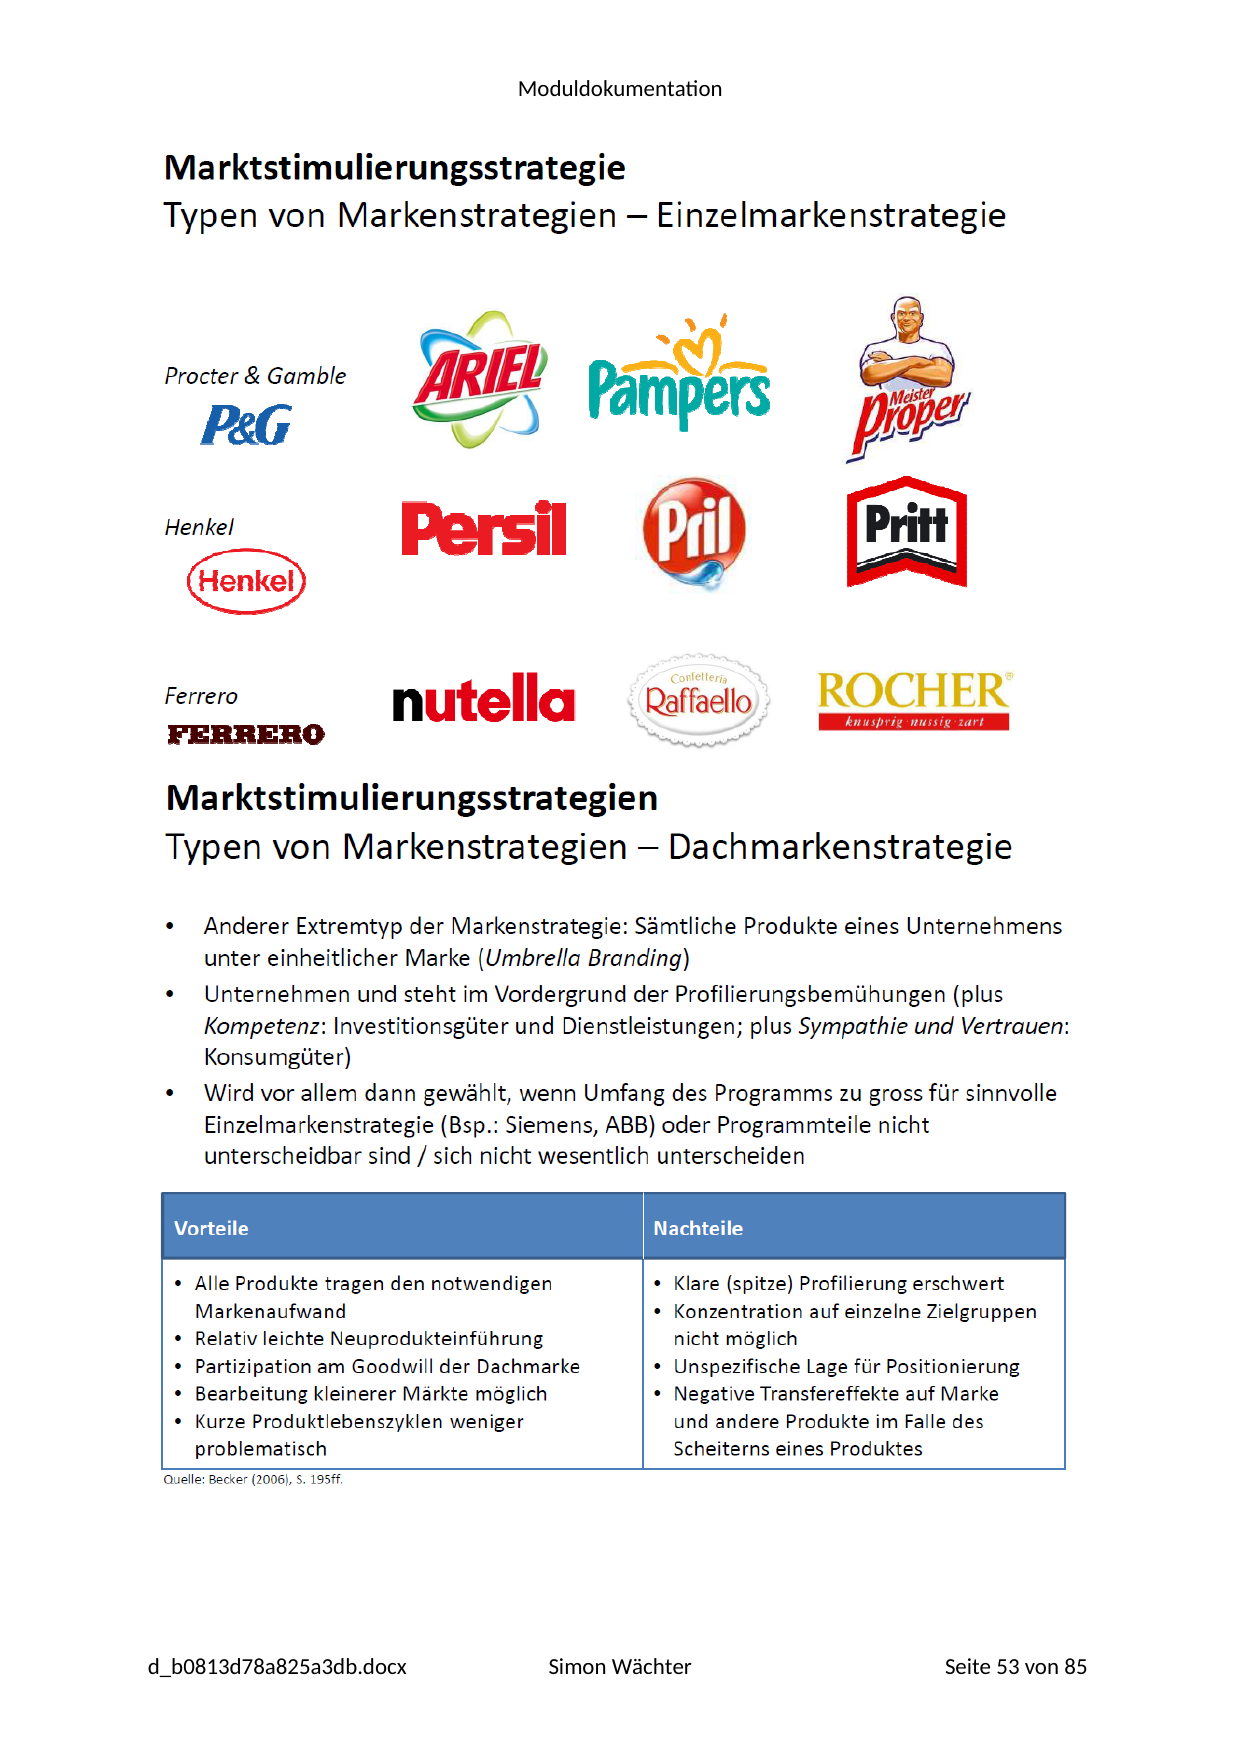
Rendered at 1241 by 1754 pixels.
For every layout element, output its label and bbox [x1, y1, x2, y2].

picture [147, 147, 1093, 760]
picture [147, 778, 1093, 1497]
